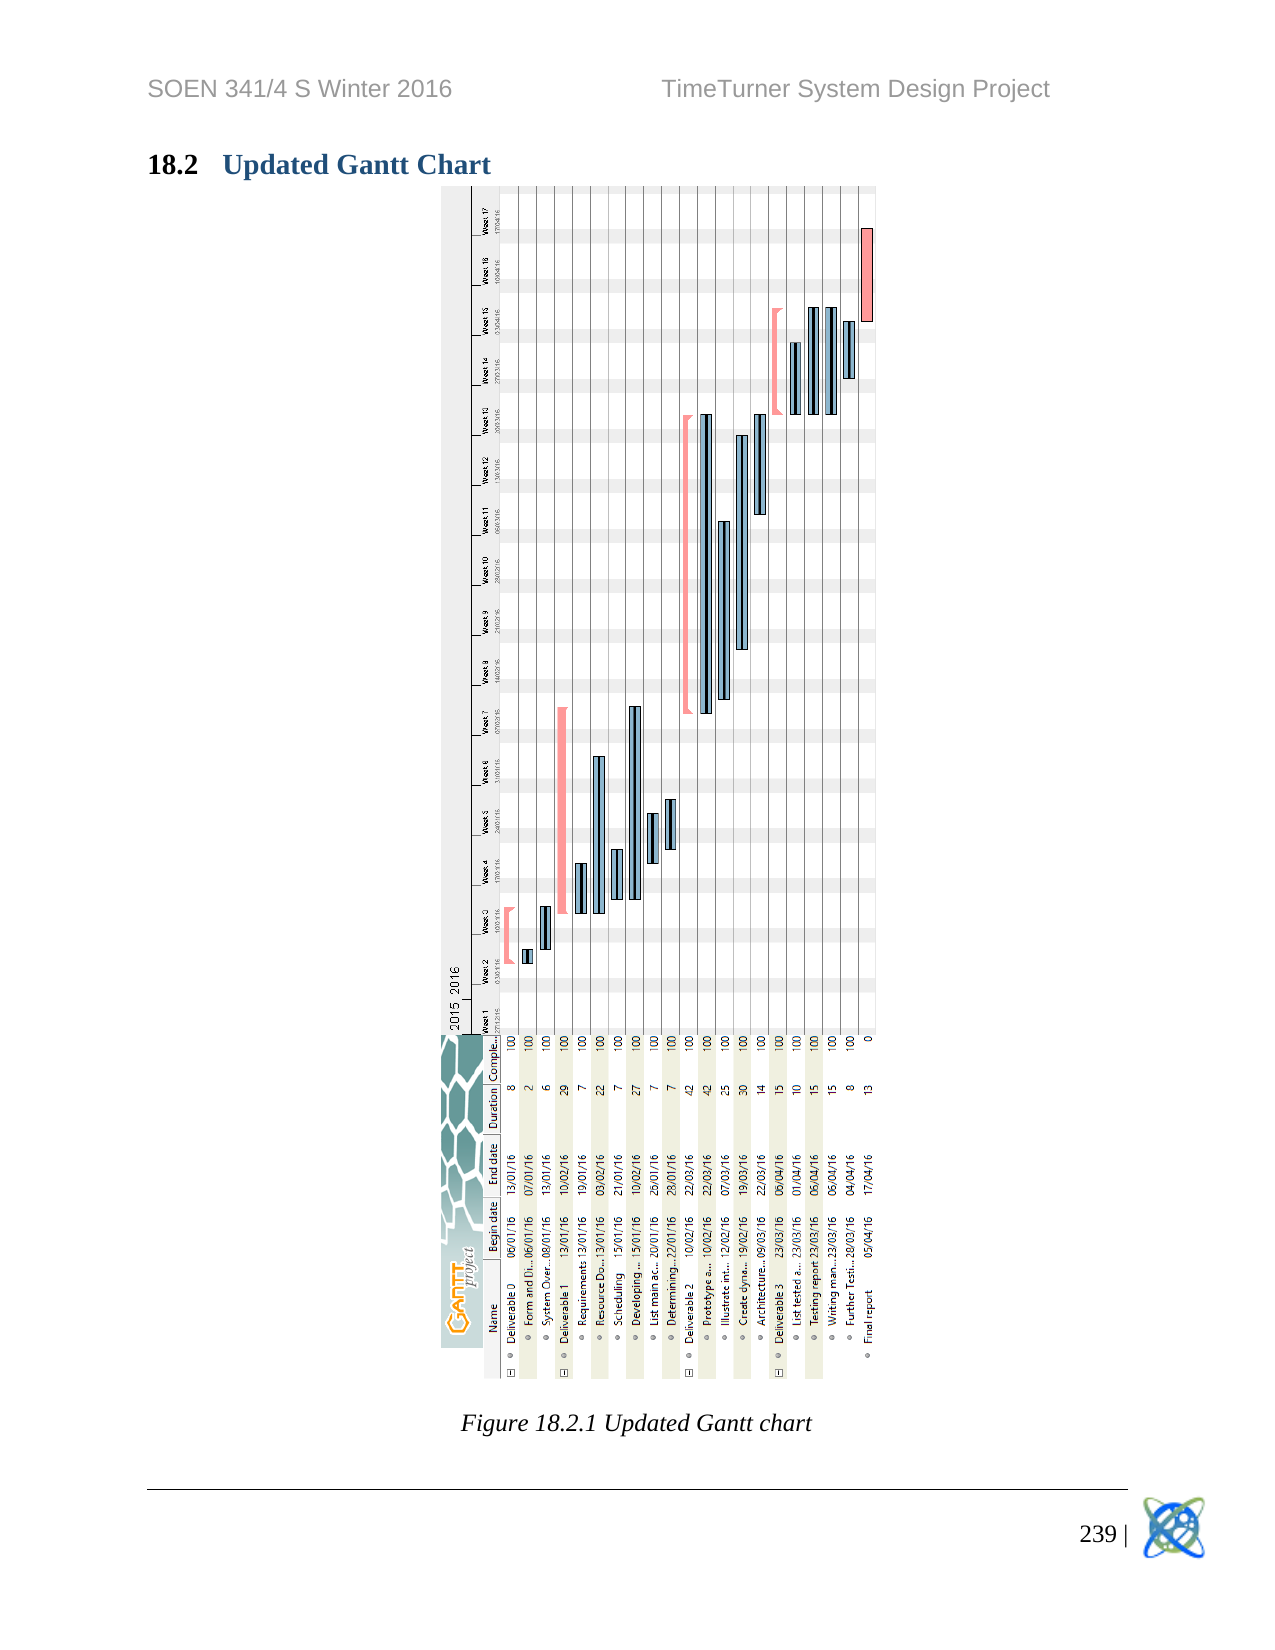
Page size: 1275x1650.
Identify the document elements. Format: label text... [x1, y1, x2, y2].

picture [1123, 1490, 1224, 1566]
text Figure 18.2.1 Updated Gantt chart [147, 1408, 1128, 1436]
text Updated Gantt Chart [147, 147, 1128, 181]
picture [399, 186, 876, 1379]
